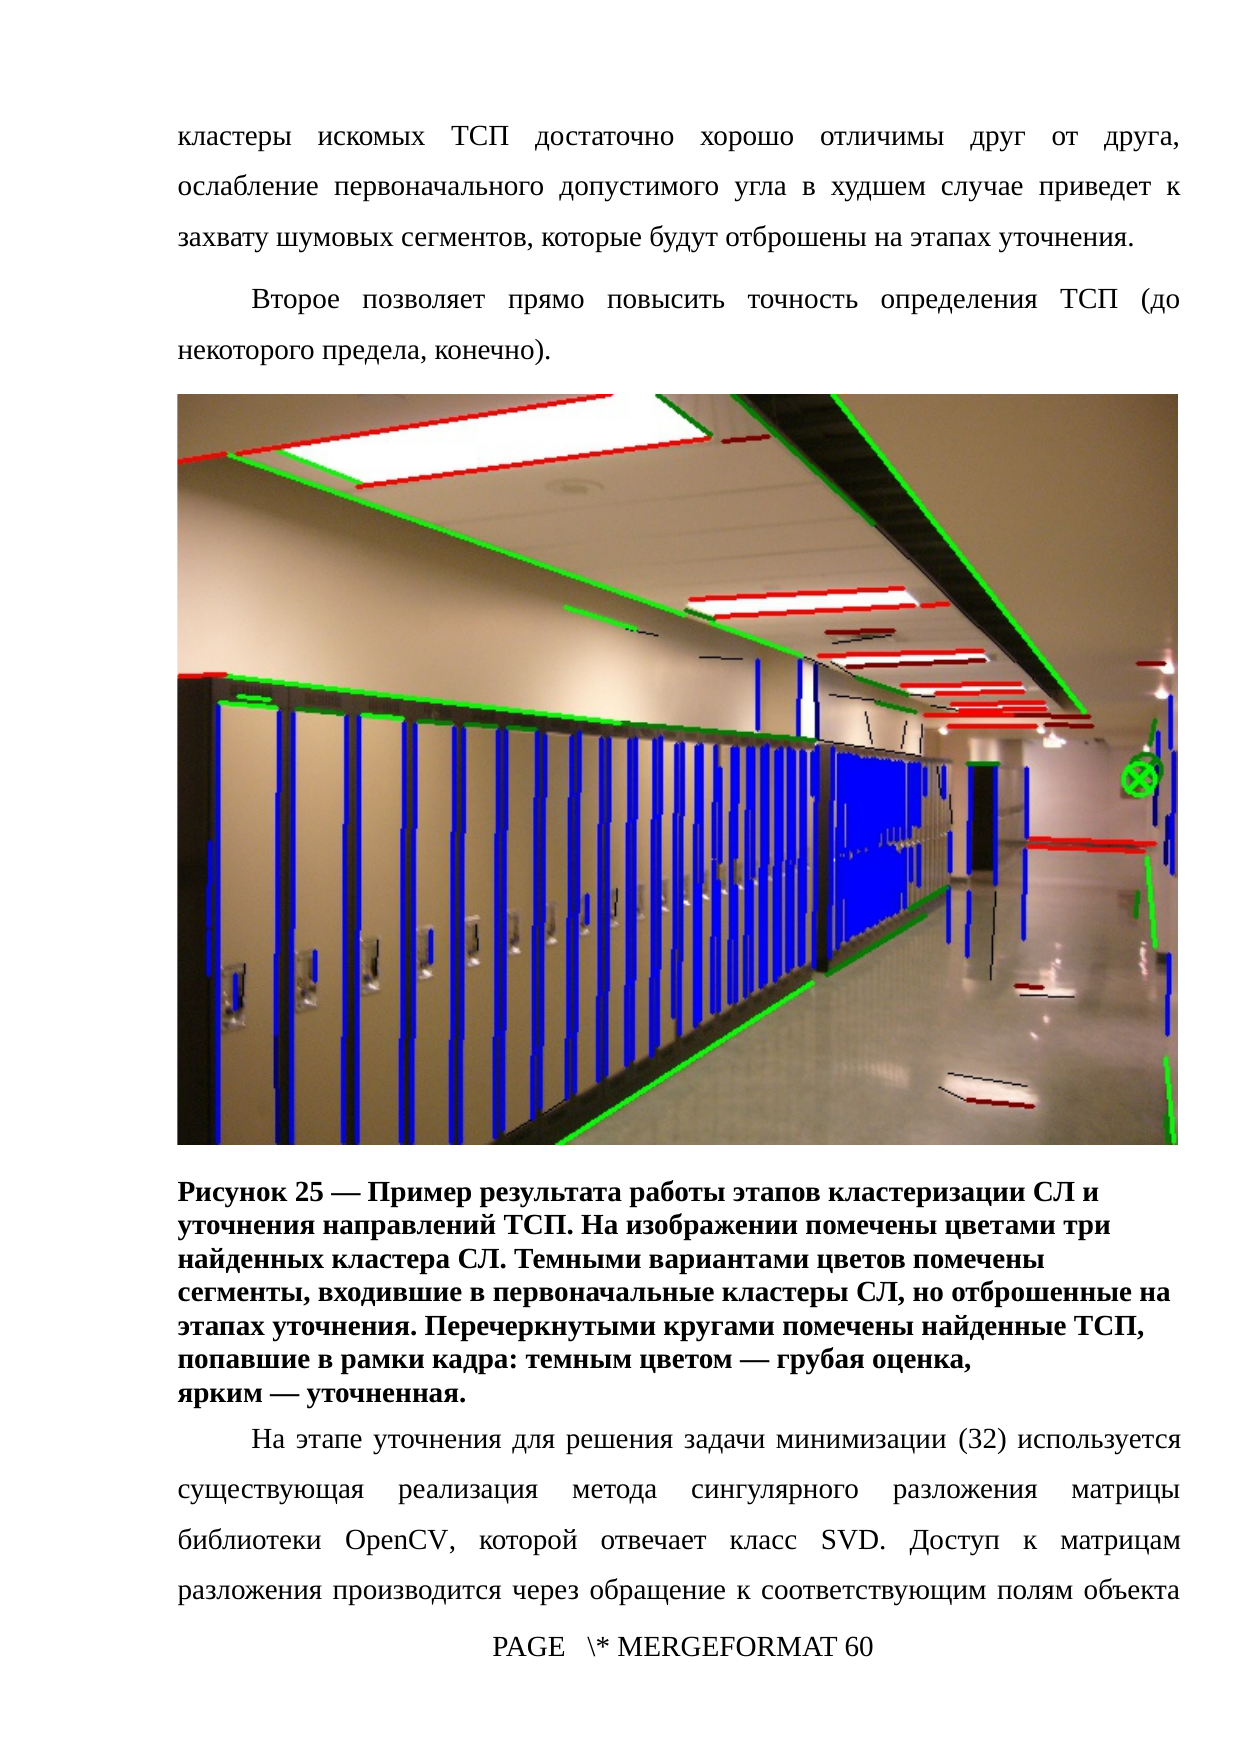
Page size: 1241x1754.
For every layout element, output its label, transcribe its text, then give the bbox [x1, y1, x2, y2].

picture [177, 394, 1178, 1145]
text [177, 1421, 1181, 1606]
text Второе позволяет прямо повысить точность определения ТСП (до некоторого предела, конечно). [177, 282, 1181, 365]
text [177, 118, 1181, 252]
